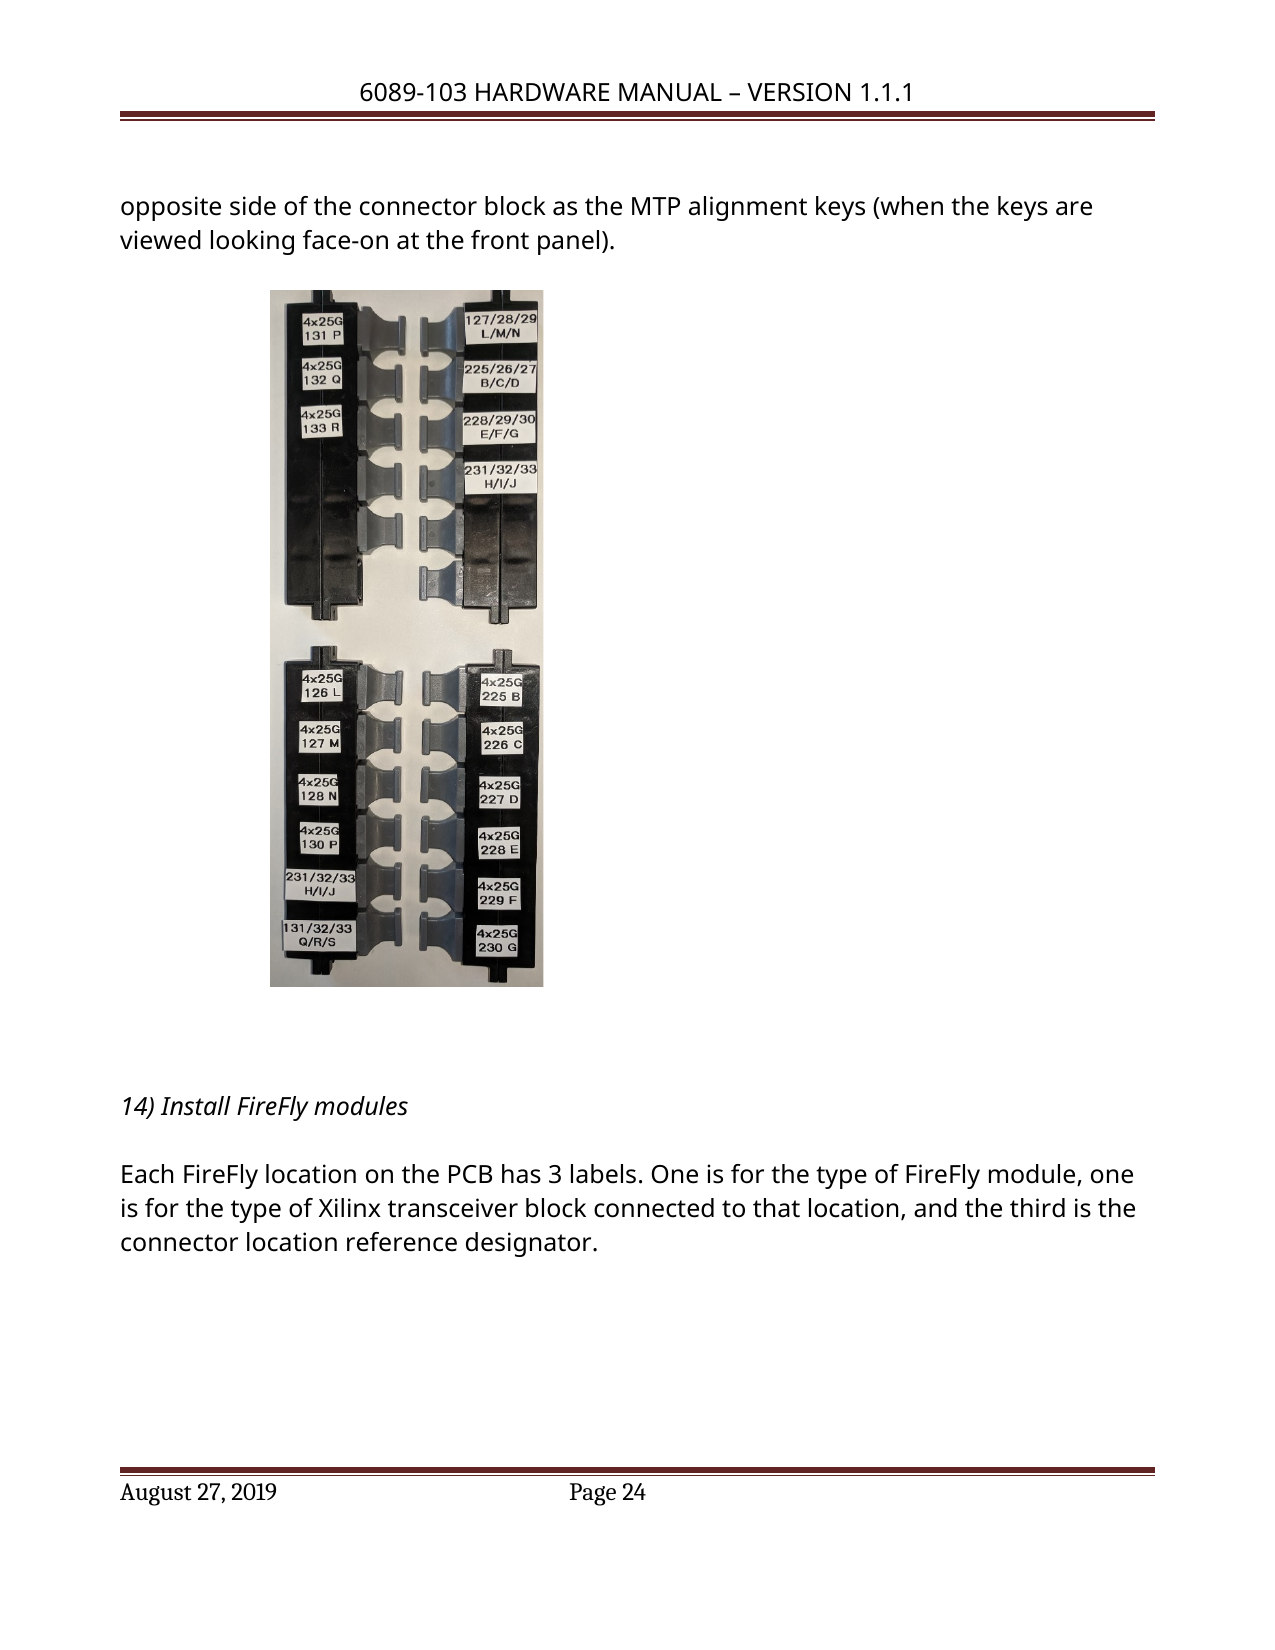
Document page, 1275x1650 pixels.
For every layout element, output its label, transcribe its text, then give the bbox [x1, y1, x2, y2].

picture [270, 290, 544, 987]
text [120, 189, 1155, 257]
subtitle 14) Install FireFly modules [120, 1089, 1155, 1123]
text Each FireFly location on the PCB has 3 labels. One is for the type of FireFly module, one is for the type of Xilinx transceiver block connected to that location, and the third is the connector location reference designator. [120, 1157, 1155, 1259]
